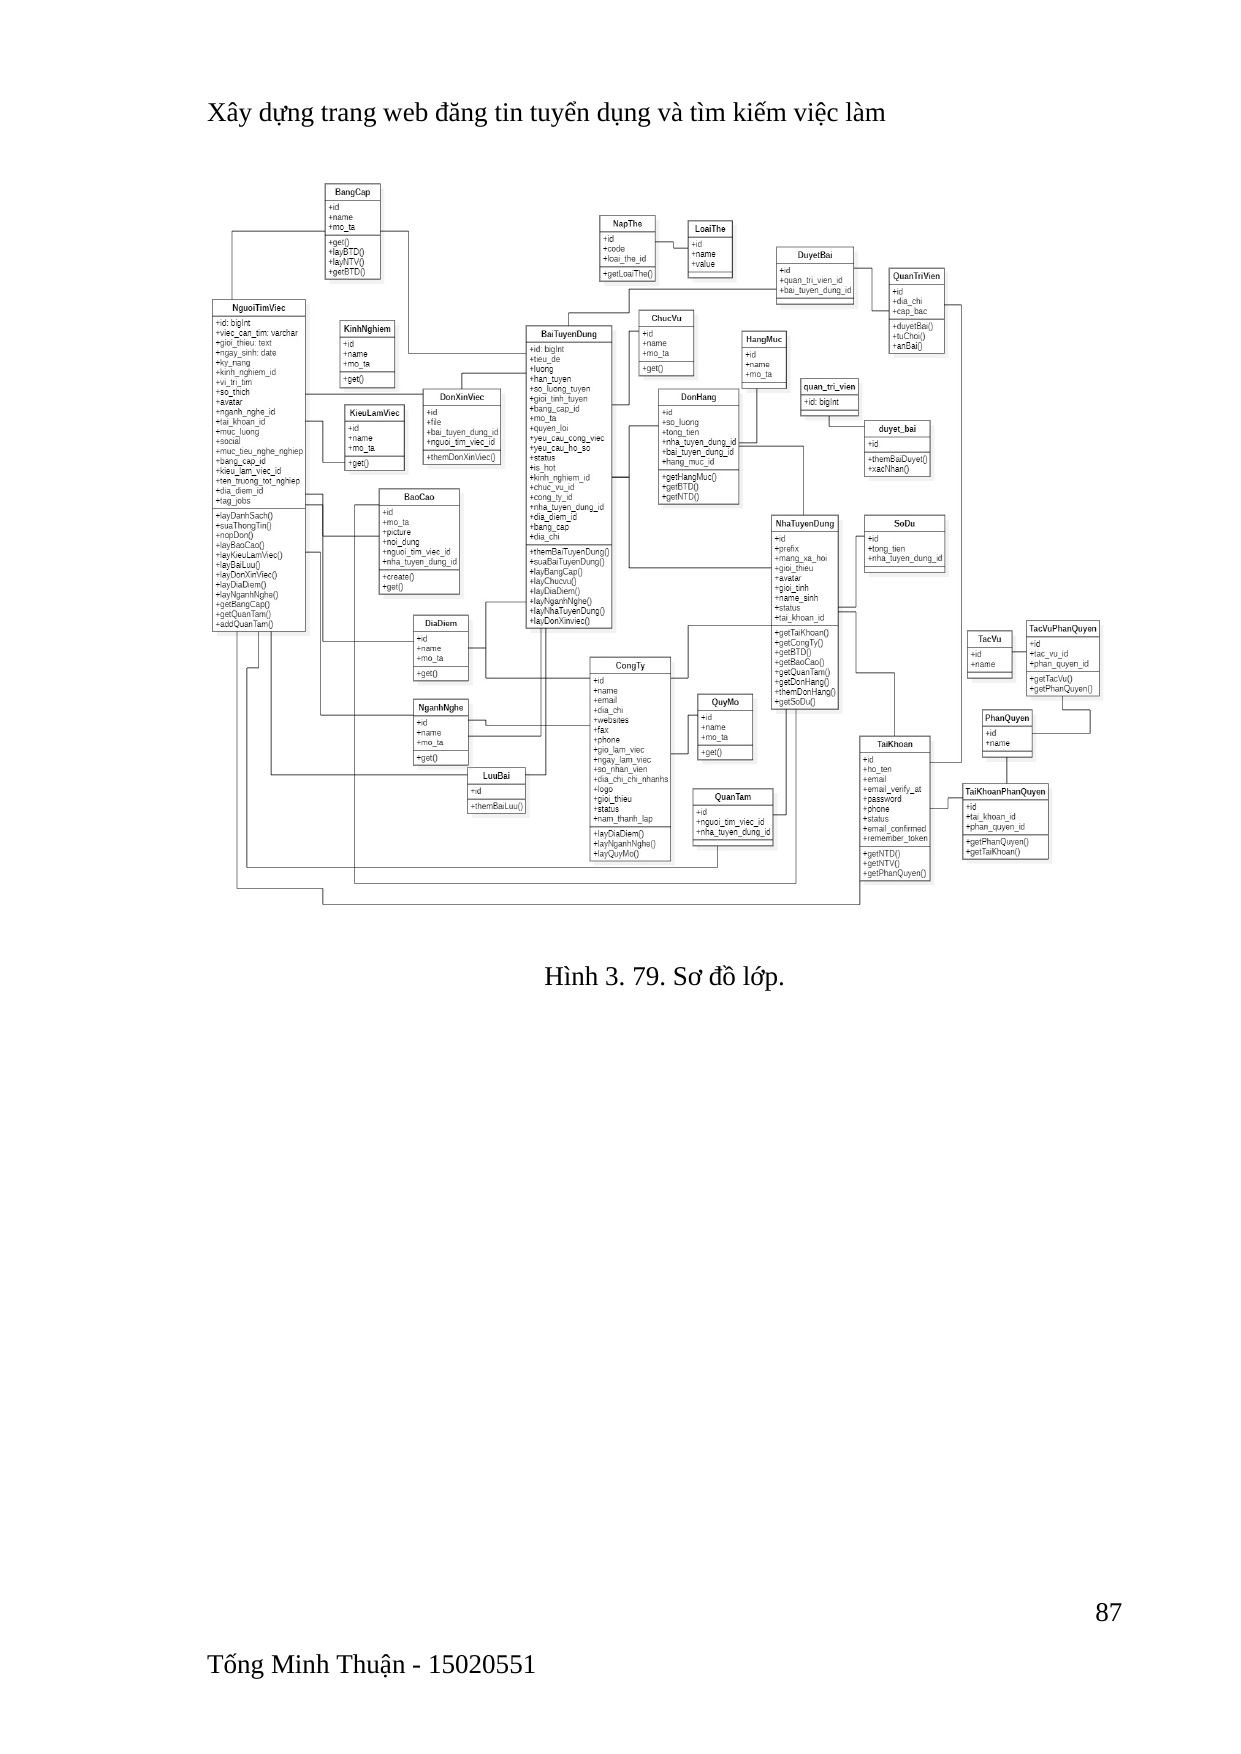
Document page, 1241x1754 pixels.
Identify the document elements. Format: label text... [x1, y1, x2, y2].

picture [206, 177, 1123, 931]
